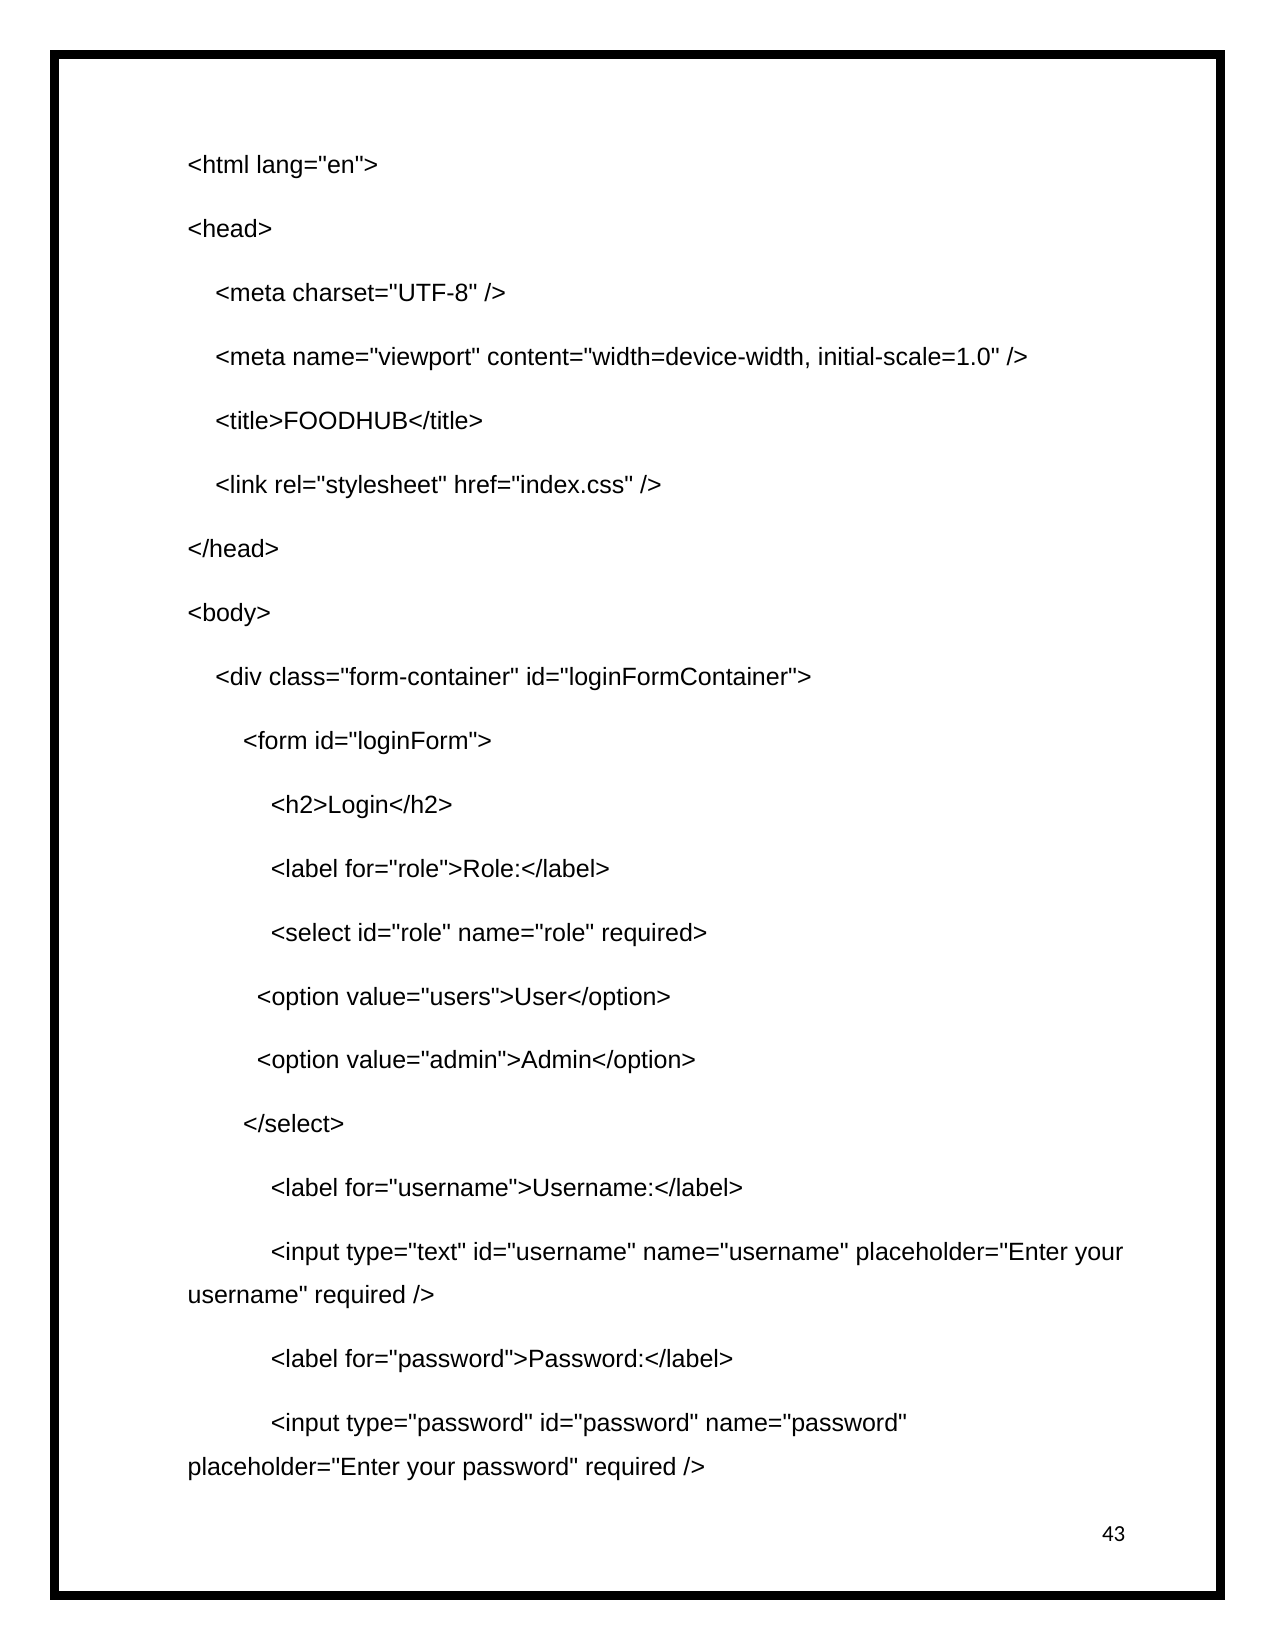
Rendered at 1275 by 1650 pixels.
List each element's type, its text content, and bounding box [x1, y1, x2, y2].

text <form id="loginForm"> [187, 726, 1125, 754]
text <label for="role">Role:</label> [187, 853, 1125, 882]
text <html lang="en"> [187, 150, 1125, 179]
text <title>FOODHUB</title> [187, 406, 1125, 434]
text <option value="admin">Admin</option> [187, 1045, 1125, 1074]
text <body> [187, 598, 1125, 626]
text <label for="username">Username:</label> [187, 1173, 1125, 1202]
text <select id="role" name="role" required> [187, 917, 1125, 946]
text <input type="password" id="password" name="password" placeholder="Enter your password" required /> [187, 1408, 1125, 1480]
text <h2>Login</h2> [187, 789, 1125, 818]
text <meta charset="UTF-8" /> [187, 278, 1125, 307]
text <link rel="stylesheet" href="index.css" /> [187, 470, 1125, 498]
text <head> [187, 214, 1125, 243]
text <input type="text" id="username" name="username" placeholder="Enter your username" required /> [187, 1237, 1125, 1309]
text </head> [187, 534, 1125, 562]
text <meta name="viewport" content="width=device-width, initial-scale=1.0" /> [187, 342, 1125, 371]
text <label for="password">Password:</label> [187, 1344, 1125, 1373]
text <option value="users">User</option> [187, 981, 1125, 1010]
text <div class="form-container" id="loginFormContainer"> [187, 662, 1125, 690]
text </select> [187, 1109, 1125, 1138]
